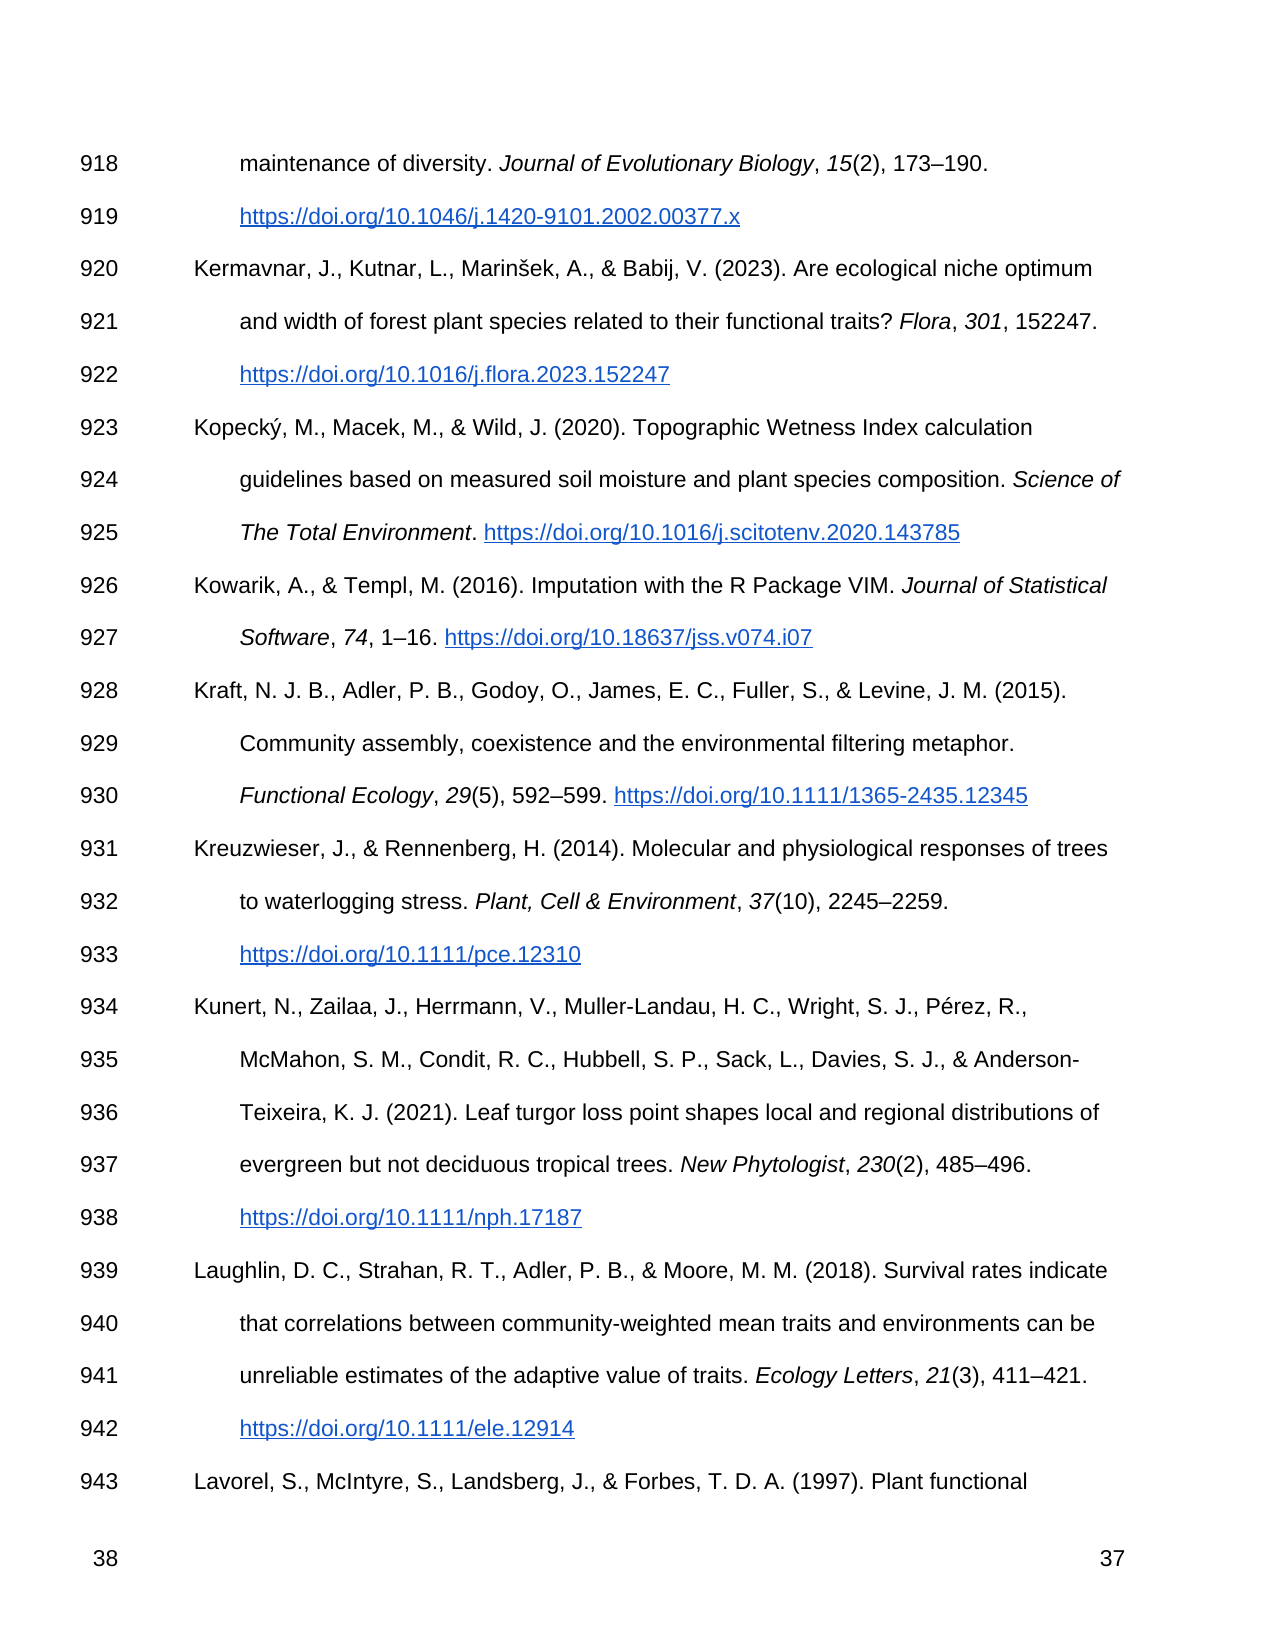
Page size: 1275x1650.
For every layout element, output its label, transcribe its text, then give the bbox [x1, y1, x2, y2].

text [193, 1468, 1125, 1494]
text Kunert, N., Zailaa, J., Herrmann, V., Muller-Landau, H. C., Wright, S. J., Pérez, R., McMahon, S. M., Condit, R. C., Hubbell, S. P., Sack, L., Davies, S. J., & Anderson-Teixeira, K. J. (2021). Leaf turgor loss point shapes local and regional distributions of evergreen but not deciduous tropical trees. New Phytologist, 230(2), 485–496. https://doi.org/10.1111/nph.17187 [193, 993, 1125, 1231]
text Kraft, N. J. B., Adler, P. B., Godoy, O., James, E. C., Fuller, S., & Levine, J. M. (2015). Community assembly, coexistence and the environmental filtering metaphor. Functional Ecology, 29(5), 592–599. https://doi.org/10.1111/1365-2435.12345 [193, 677, 1125, 809]
text Kreuzwieser, J., & Rennenberg, H. (2014). Molecular and physiological responses of trees to waterlogging stress. Plant, Cell & Environment, 37(10), 2245–2259. https://doi.org/10.1111/pce.12310 [193, 835, 1125, 967]
text Kopecký, M., Macek, M., & Wild, J. (2020). Topographic Wetness Index calculation guidelines based on measured soil moisture and plant species composition. Science of The Total Environment. https://doi.org/10.1016/j.scitotenv.2020.143785 [193, 413, 1125, 545]
text Kowarik, A., & Templ, M. (2016). Imputation with the R Package VIM. Journal of Statistical Software, 74, 1–16. https://doi.org/10.18637/jss.v074.i07 [193, 572, 1125, 651]
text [193, 150, 1125, 229]
text Kermavnar, J., Kutnar, L., Marinšek, A., & Babij, V. (2023). Are ecological niche optimum and width of forest plant species related to their functional traits? Flora, 301, 152247. https://doi.org/10.1016/j.flora.2023.152247 [193, 255, 1125, 387]
text Laughlin, D. C., Strahan, R. T., Adler, P. B., & Moore, M. M. (2018). Survival rates indicate that correlations between community-weighted mean traits and environments can be unreliable estimates of the adaptive value of traits. Ecology Letters, 21(3), 411–421. https://doi.org/10.1111/ele.12914 [193, 1257, 1125, 1441]
